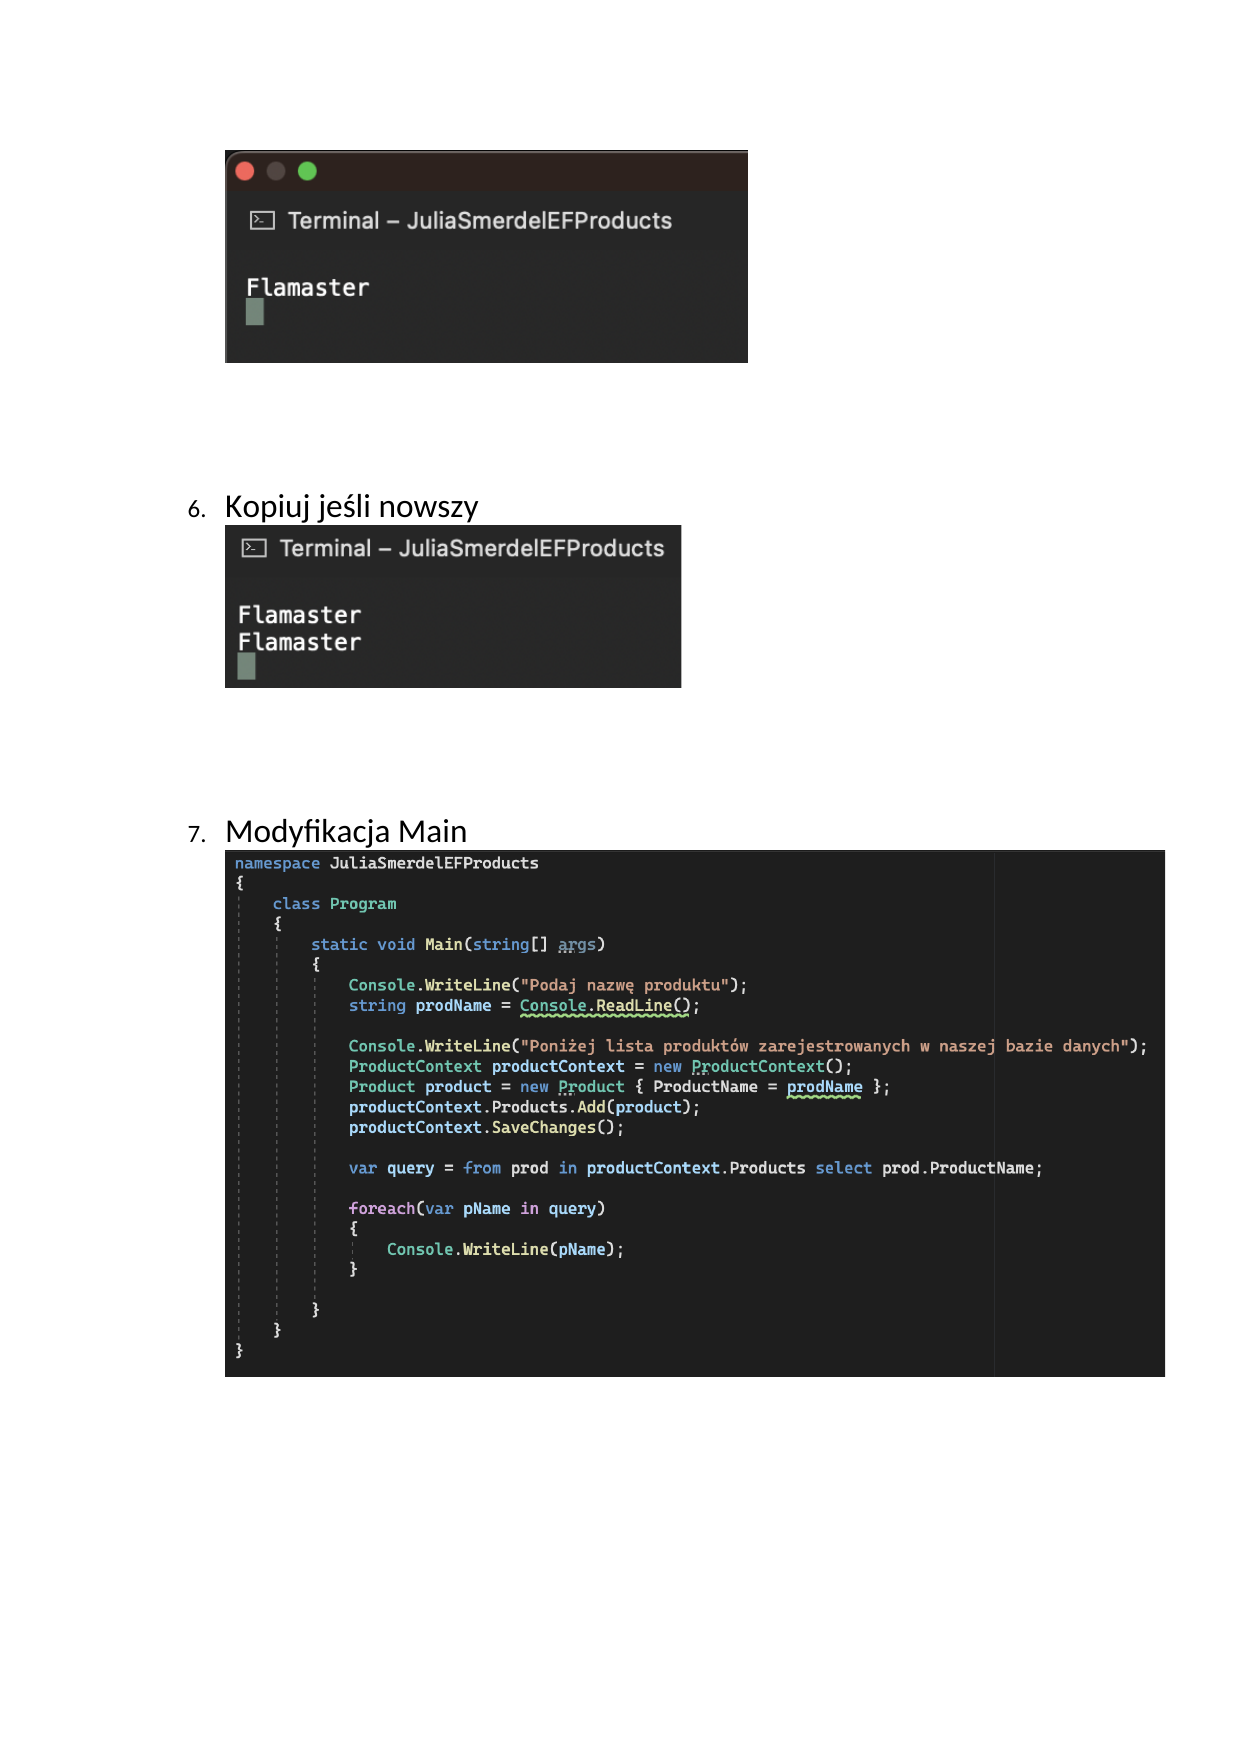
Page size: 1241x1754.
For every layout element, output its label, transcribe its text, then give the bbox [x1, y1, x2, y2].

picture [225, 150, 748, 363]
picture [225, 525, 682, 688]
picture [225, 850, 1166, 1377]
